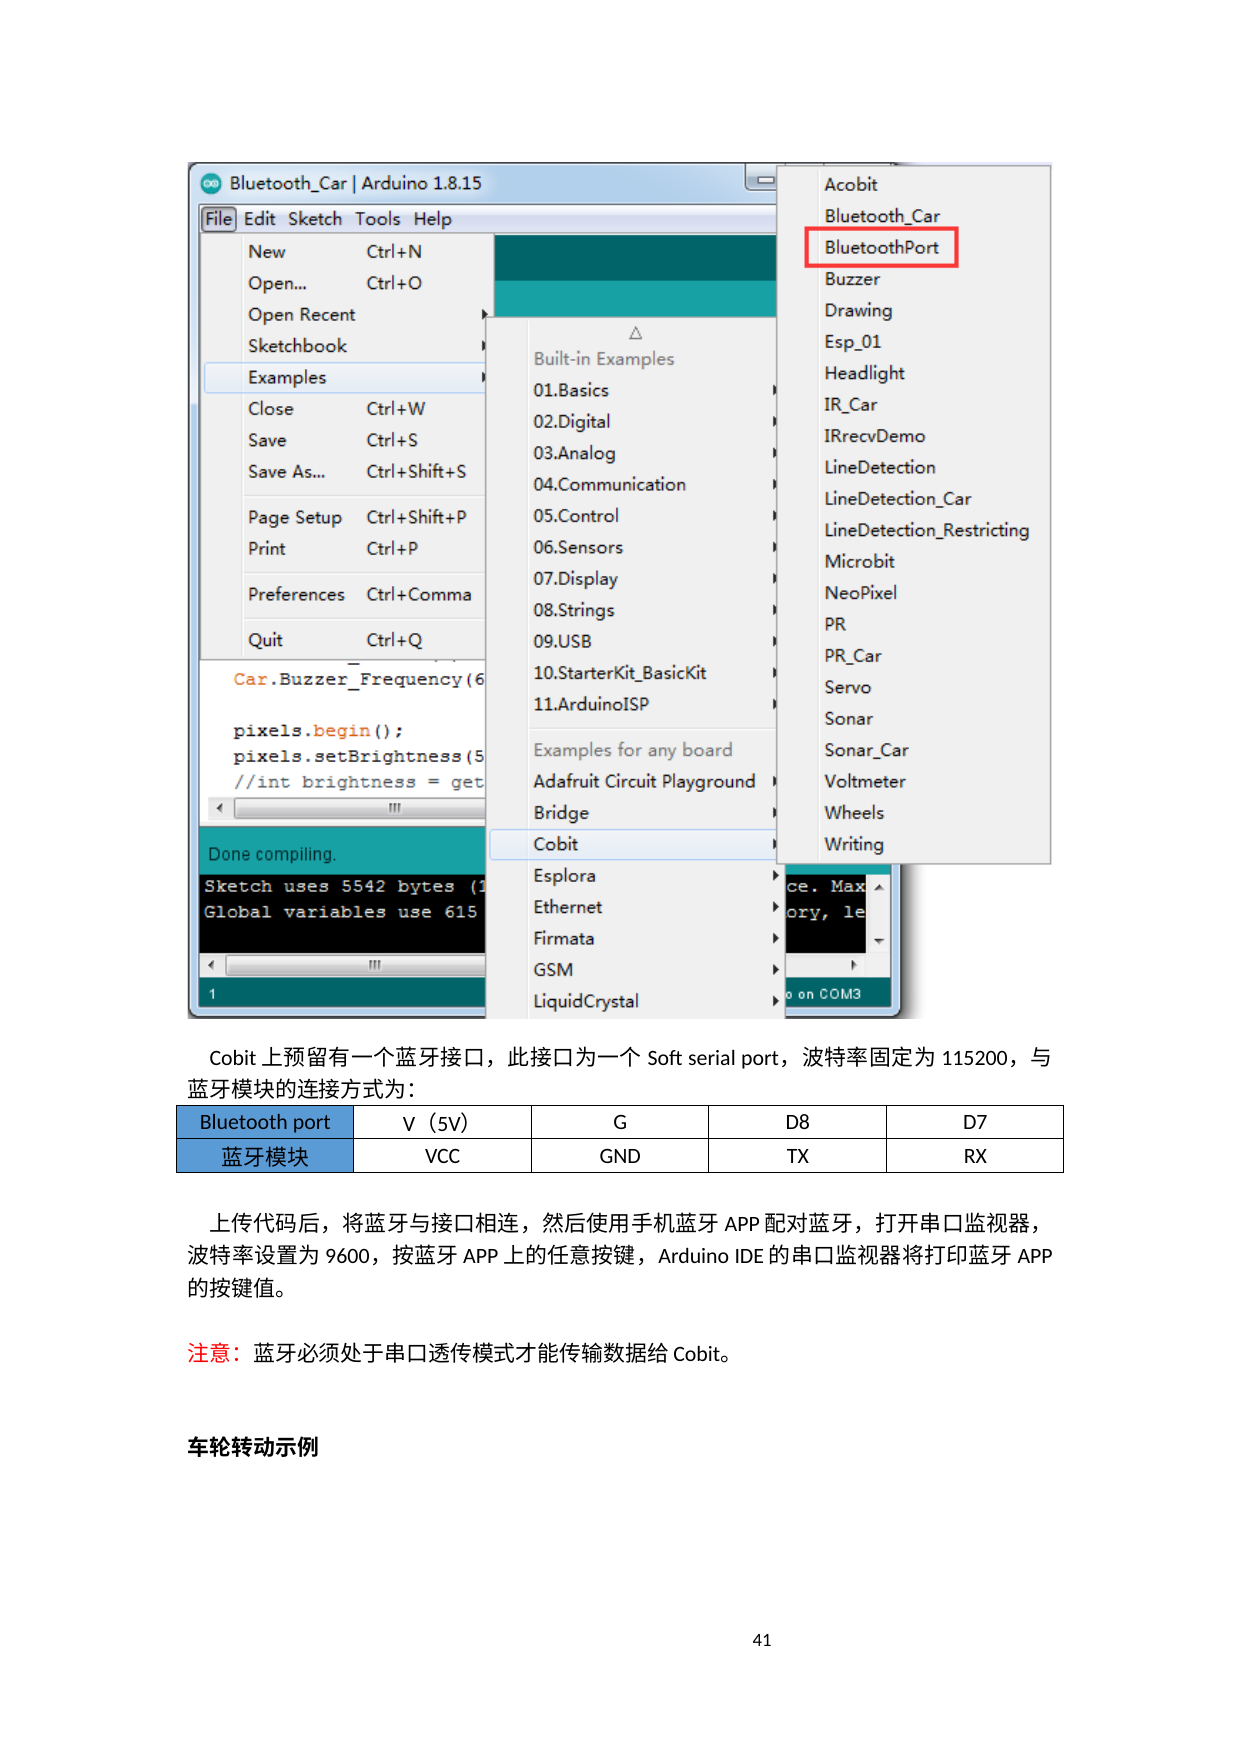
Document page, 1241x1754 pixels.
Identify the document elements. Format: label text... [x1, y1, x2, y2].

text 注意：蓝牙必须处于串口透传模式才能传输数据给Cobit。 [187, 1335, 1053, 1368]
table_header G [532, 1106, 708, 1138]
table_header Bluetooth port [177, 1106, 353, 1138]
subtitle 车轮转动示例 [187, 1429, 1053, 1462]
table_cell 蓝牙模块 [177, 1139, 353, 1172]
table_cell VCC [354, 1139, 531, 1172]
table_header V（5V） [354, 1106, 531, 1138]
text Cobit上预留有一个蓝牙接口，此接口为一个Soft serial port，波特率固定为115200，与蓝牙模块的连接方式为： [187, 1039, 1053, 1104]
table_header D8 [709, 1106, 886, 1138]
table_cell TX [709, 1139, 886, 1172]
table_cell RX [887, 1139, 1063, 1172]
table_header D7 [887, 1106, 1063, 1138]
picture [187, 162, 1053, 1019]
text 上传代码后，将蓝牙与接口相连，然后使用手机蓝牙APP配对蓝牙，打开串口监视器，波特率设置为9600，按蓝牙APP上的任意按键，Arduino IDE的串口监视器将打印蓝牙APP的按键值。 [187, 1205, 1053, 1303]
table_cell GND [532, 1139, 708, 1172]
